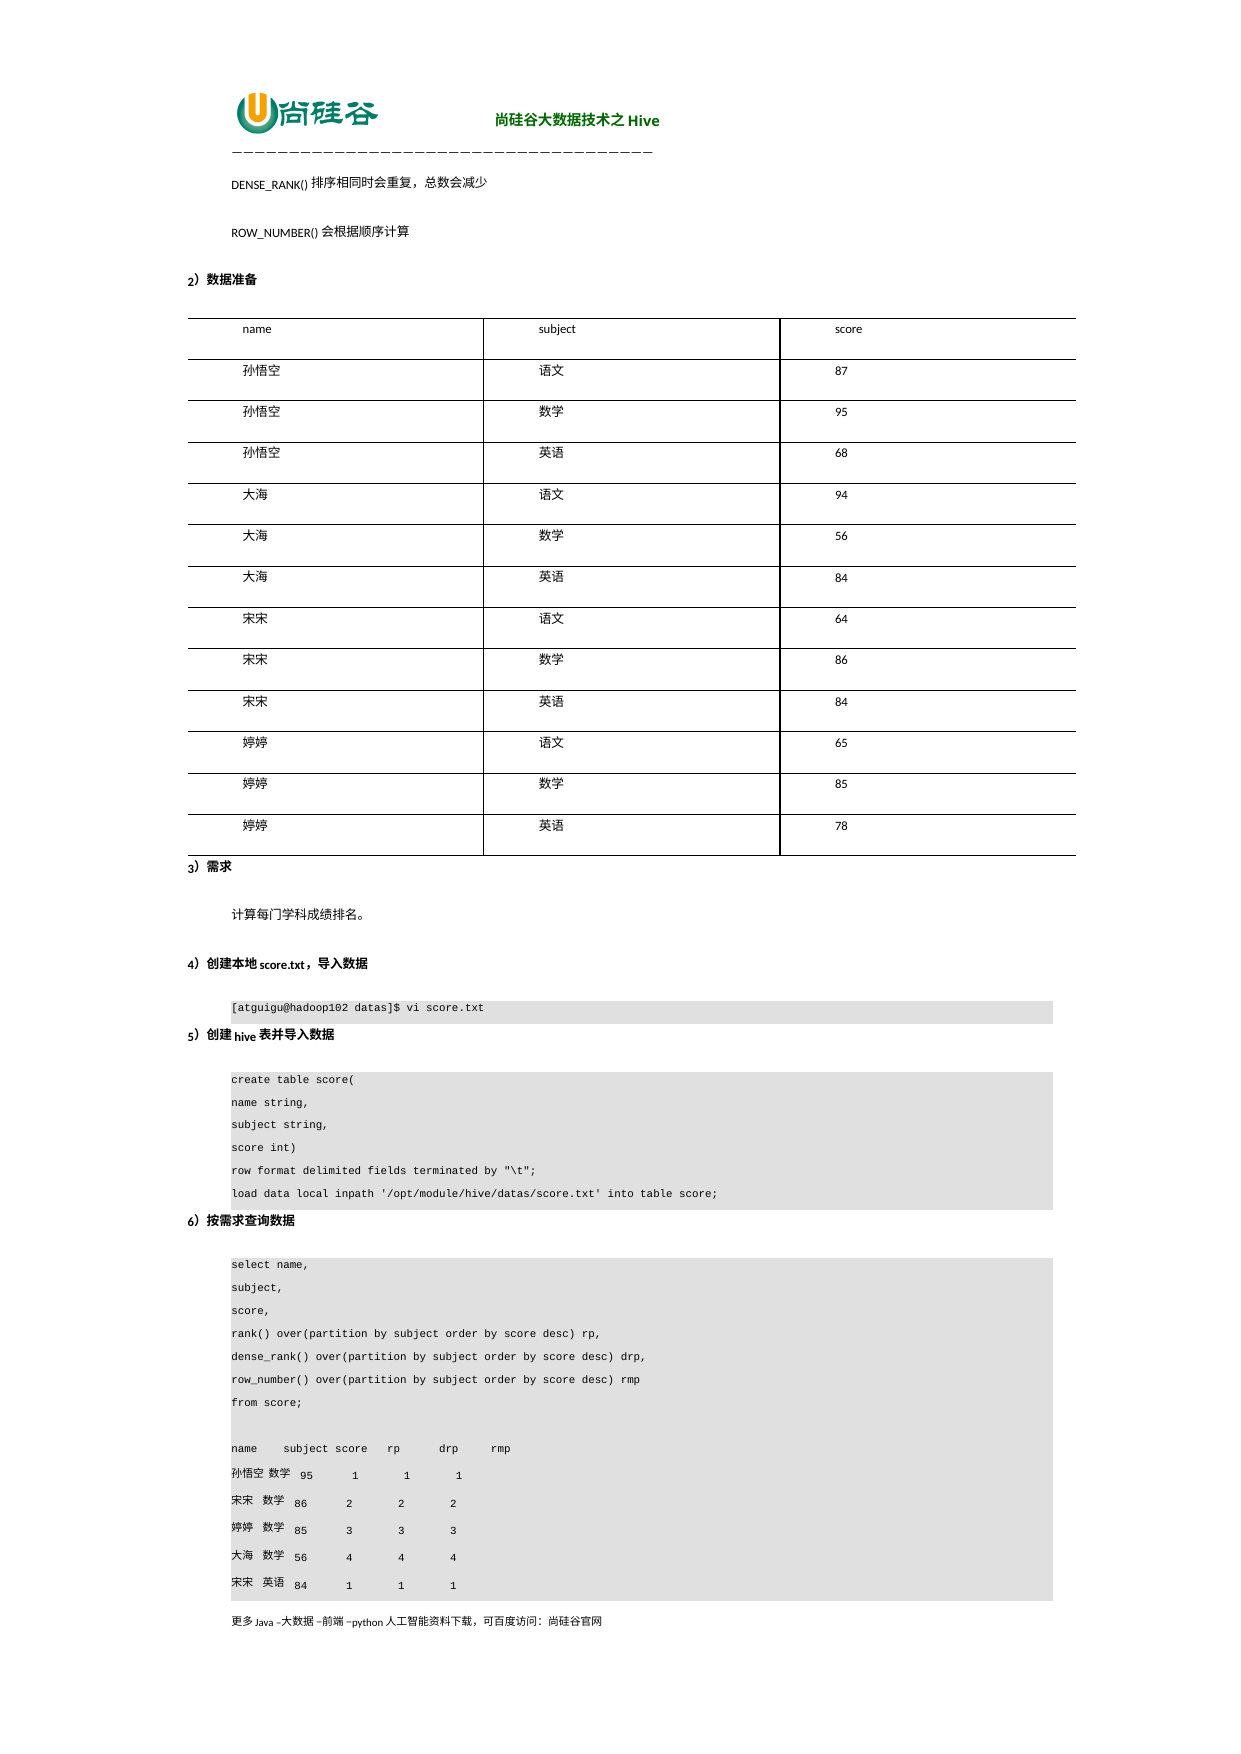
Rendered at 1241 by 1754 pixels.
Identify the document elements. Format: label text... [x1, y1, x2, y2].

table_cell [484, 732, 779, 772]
text row format delimited fields terminated by "\t"; [231, 1164, 1053, 1187]
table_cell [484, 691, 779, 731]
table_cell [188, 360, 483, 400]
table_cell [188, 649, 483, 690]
text load data local inpath '/opt/module/hive/datas/score.txt' into table score; [231, 1187, 1053, 1210]
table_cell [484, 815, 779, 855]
text [atguigu@hadoop102 datas]$ vi score.txt [231, 1001, 1053, 1024]
text row_number() over(partition by subject order by score desc) rmp [231, 1373, 1053, 1396]
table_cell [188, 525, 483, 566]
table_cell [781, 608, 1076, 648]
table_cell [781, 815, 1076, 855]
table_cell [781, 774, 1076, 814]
text 大海 数学 56 4 4 4 [231, 1547, 1053, 1574]
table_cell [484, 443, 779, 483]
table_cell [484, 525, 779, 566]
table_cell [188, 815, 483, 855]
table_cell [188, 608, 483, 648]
text ROW_NUMBER() 会根据顺序计算 [187, 221, 1053, 253]
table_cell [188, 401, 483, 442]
text 计算每门学科成绩排名。 [187, 904, 1053, 937]
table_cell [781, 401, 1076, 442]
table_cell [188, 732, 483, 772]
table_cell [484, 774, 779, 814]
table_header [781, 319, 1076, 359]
text from score; [231, 1396, 1053, 1419]
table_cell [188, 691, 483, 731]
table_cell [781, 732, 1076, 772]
text DENSE_RANK() 排序相同时会重复，总数会减少 [187, 172, 1053, 205]
text rank() over(partition by subject order by score desc) rp, [231, 1327, 1053, 1350]
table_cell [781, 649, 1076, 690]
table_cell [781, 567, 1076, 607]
text dense_rank() over(partition by subject order by score desc) drp, [231, 1350, 1053, 1373]
text score, [231, 1304, 1053, 1327]
text select name, [231, 1258, 1053, 1281]
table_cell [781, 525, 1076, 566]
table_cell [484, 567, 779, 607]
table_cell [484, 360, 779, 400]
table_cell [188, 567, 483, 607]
text 宋宋 数学 86 2 2 2 [231, 1492, 1053, 1519]
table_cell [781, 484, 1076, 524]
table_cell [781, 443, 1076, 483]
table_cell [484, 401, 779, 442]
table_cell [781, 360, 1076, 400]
text 4）创建本地score.txt，导入数据 [187, 953, 1053, 985]
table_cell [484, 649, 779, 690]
text 宋宋 英语 84 1 1 1 [231, 1574, 1053, 1601]
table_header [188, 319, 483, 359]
text name subject score rp drp rmp [231, 1442, 1053, 1464]
text create table score( [231, 1072, 1053, 1095]
text 婷婷 数学 85 3 3 3 [231, 1519, 1053, 1547]
picture [231, 88, 382, 138]
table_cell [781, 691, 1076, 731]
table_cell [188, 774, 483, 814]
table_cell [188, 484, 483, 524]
text subject string, [231, 1118, 1053, 1141]
text score int) [231, 1141, 1053, 1164]
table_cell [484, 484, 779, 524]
text name string, [231, 1095, 1053, 1118]
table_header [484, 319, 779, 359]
text 2）数据准备 [187, 269, 1053, 302]
text 3）需求 [187, 856, 1053, 889]
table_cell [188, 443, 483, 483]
text subject, [231, 1281, 1053, 1304]
text 6）按需求查询数据 [187, 1210, 1053, 1242]
text 5）创建hive表并导入数据 [187, 1024, 1053, 1057]
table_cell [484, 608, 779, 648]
text 孙悟空 数学 95 1 1 1 [231, 1464, 1053, 1492]
